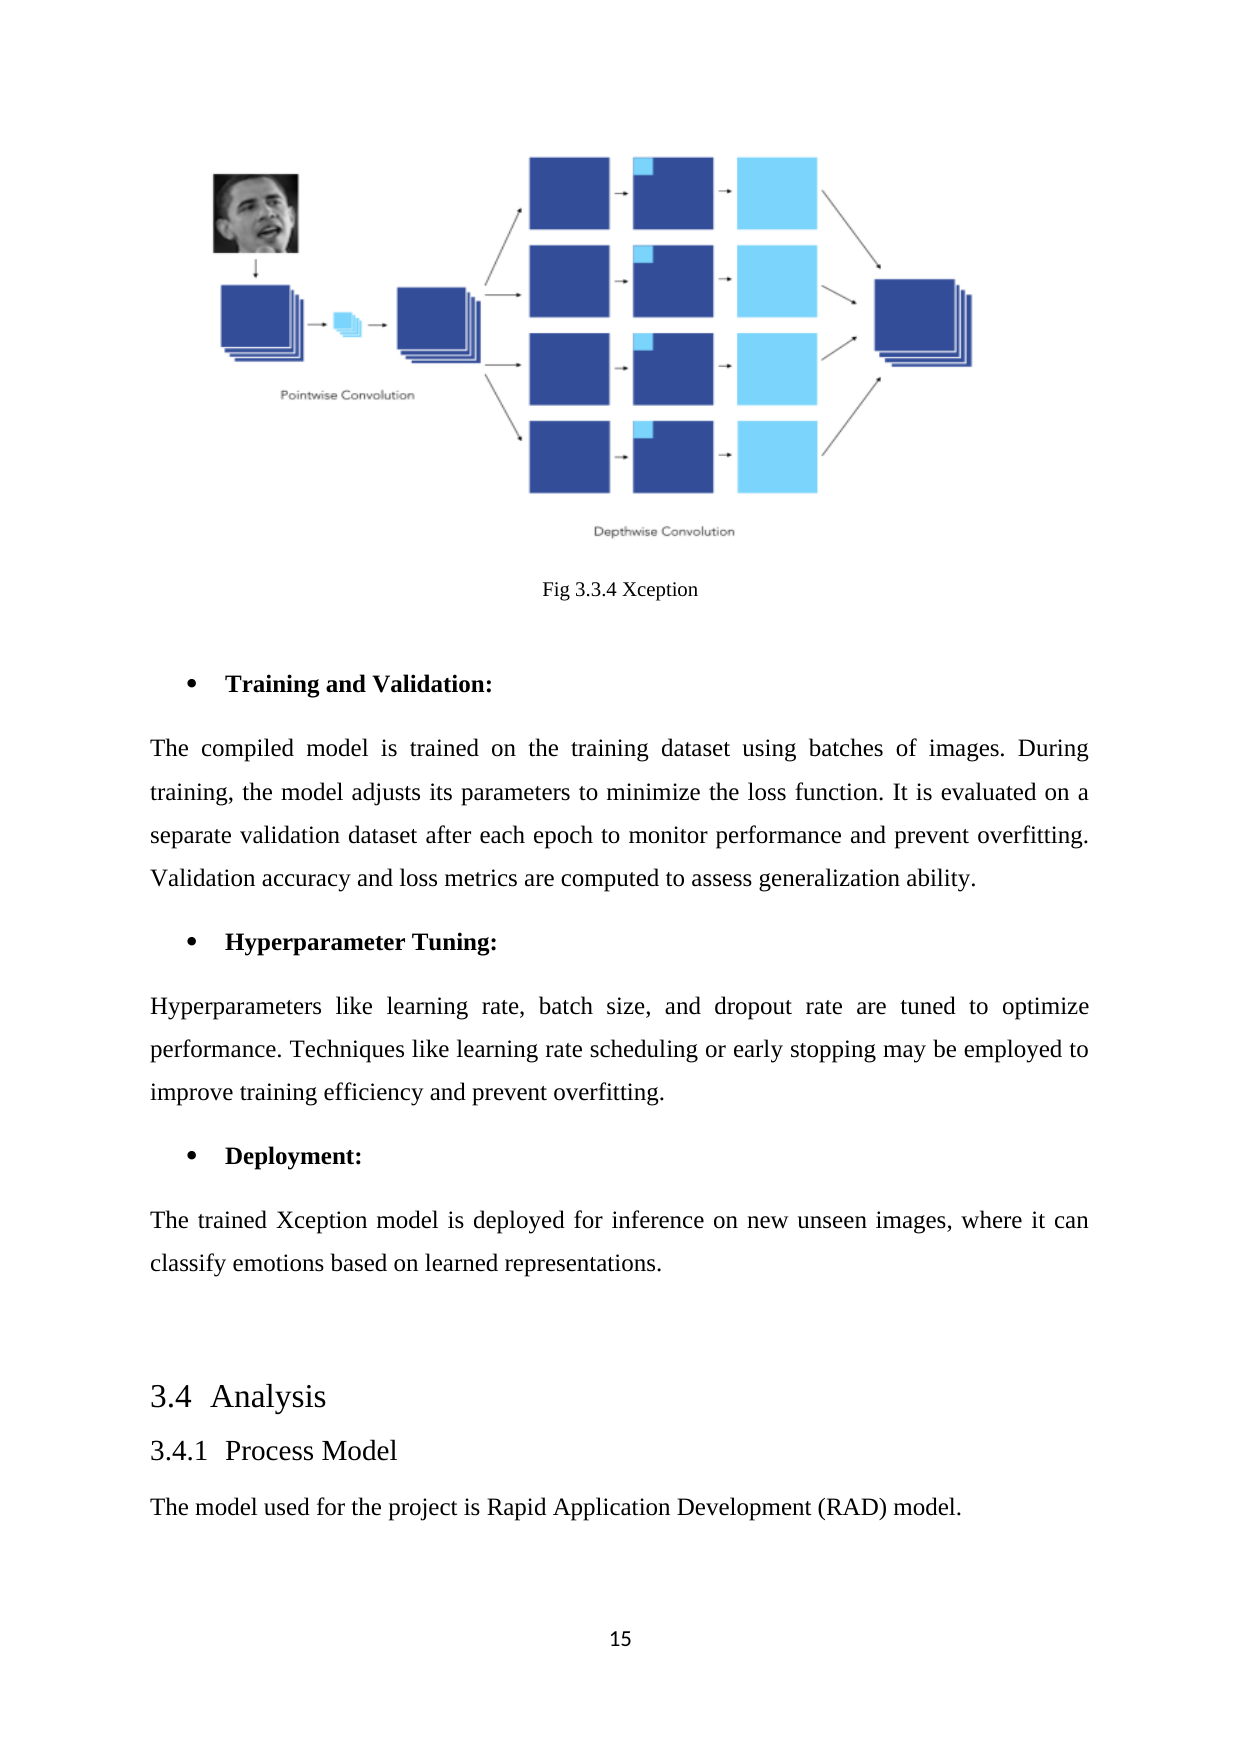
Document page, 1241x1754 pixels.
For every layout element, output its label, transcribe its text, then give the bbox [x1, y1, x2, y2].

text Hyperparameters like learning rate, batch size, and dropout rate are tuned to optimize performance. Techniques like learning rate scheduling or early stopping may be employed to improve training efficiency and prevent overfitting. [150, 991, 1090, 1106]
list Deployment: [187, 1141, 1090, 1170]
subtitle Analysis [150, 1376, 1090, 1414]
text The trained Xception model is deployed for inference on new unseen images, where it can classify emotions based on learned representations. [150, 1205, 1090, 1277]
list Hyperparameter Tuning: [187, 927, 1090, 956]
text The compiled model is trained on the training dataset using batches of images. During training, the model adjusts its parameters to minimize the loss function. It is evaluated on a separate validation dataset after each epoch to monitor performance and prevent overfitting. Validation accuracy and loss metrics are computed to assess generalization ability. [150, 733, 1090, 892]
list The model used for the project is Rapid Application Development (RAD) model. [150, 1492, 1090, 1521]
picture [157, 150, 1018, 543]
subtitle Process Model [150, 1433, 1090, 1467]
list Training and Validation: [187, 669, 1090, 698]
